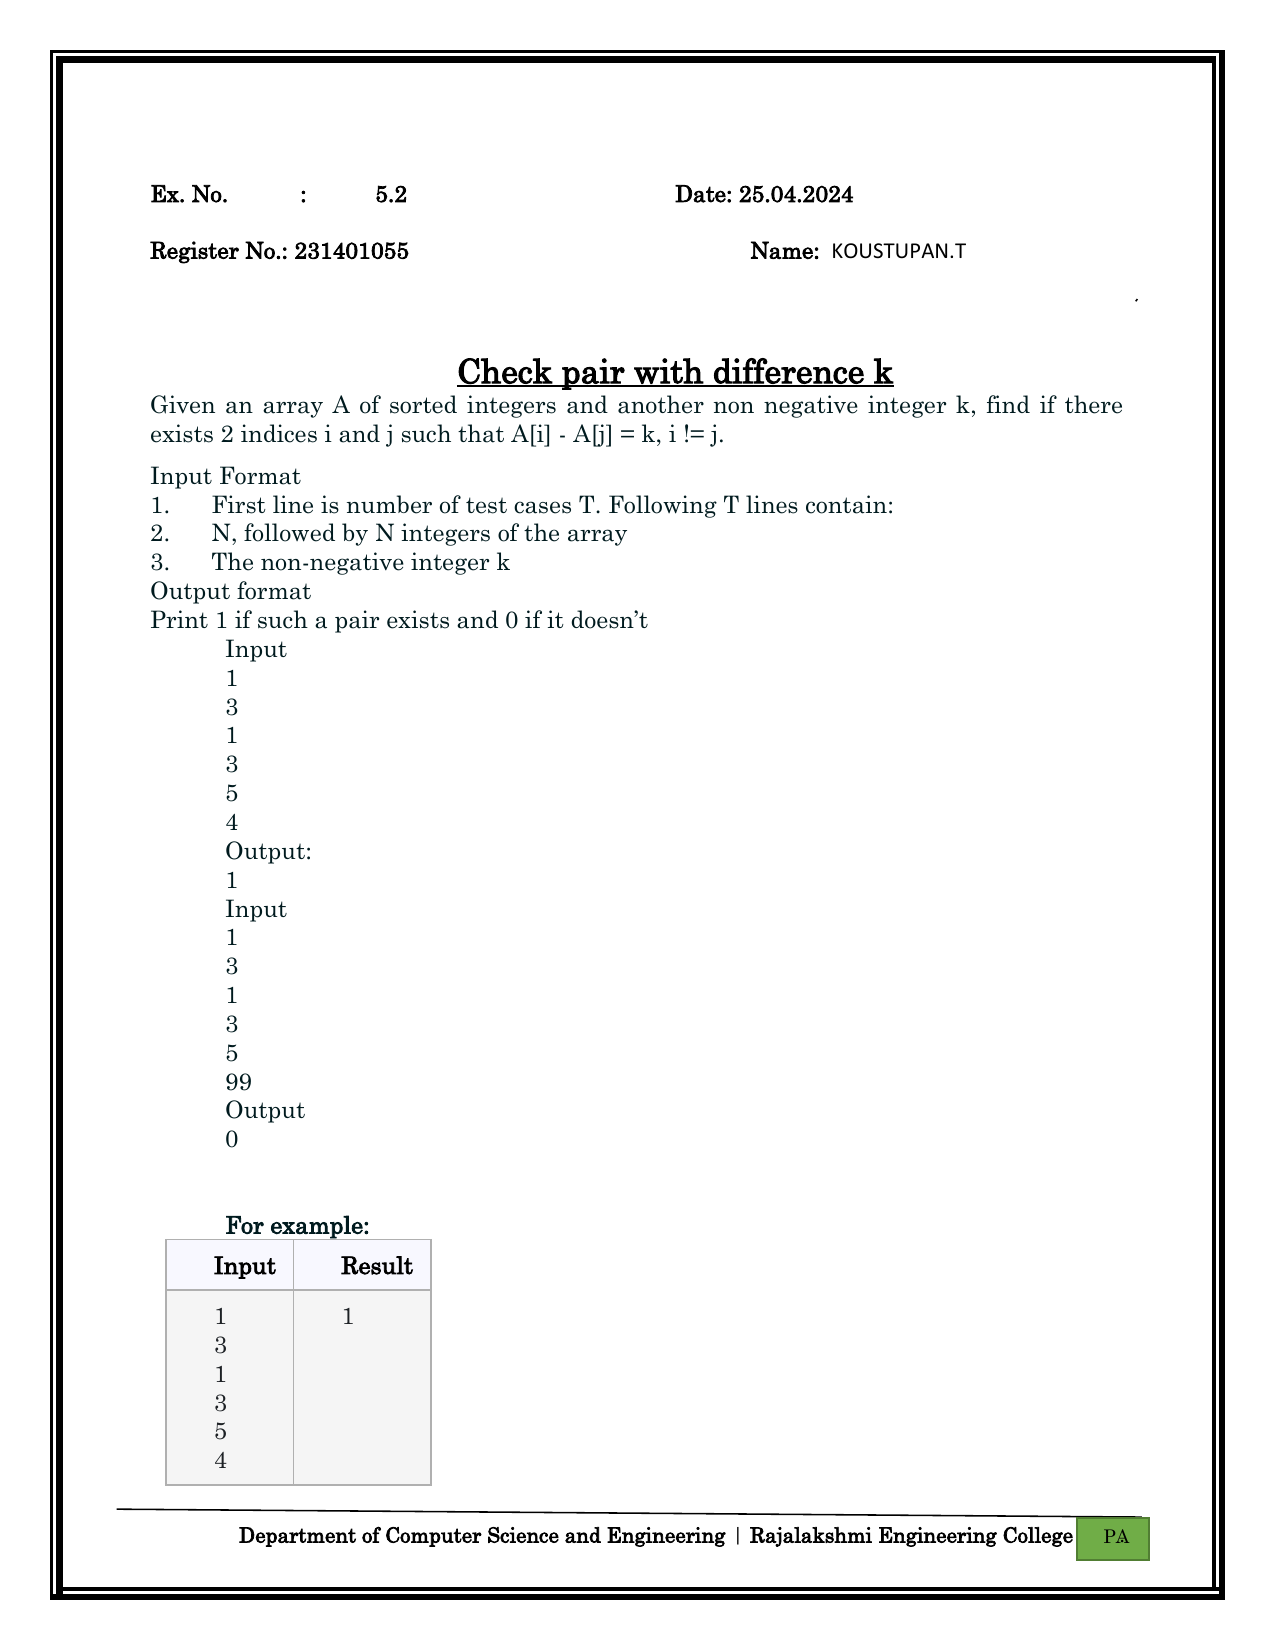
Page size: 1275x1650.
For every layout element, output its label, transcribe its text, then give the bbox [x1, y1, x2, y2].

text 1. First line is number of test cases T. Following T lines contain: [150, 489, 1125, 518]
text 3 [225, 749, 1125, 778]
text 5 [225, 778, 1125, 807]
text Register No.: 231401055 Name: KOUSTUPAN.T [150, 236, 1125, 264]
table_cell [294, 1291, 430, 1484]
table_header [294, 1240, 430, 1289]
text Input Format [150, 461, 1125, 489]
text For example: [225, 1210, 1125, 1239]
text Ex. No. : 5.2 Date: 25.04.2024 [150, 179, 1125, 207]
text 2. N, followed by N integers of the array [150, 518, 1125, 547]
text Check pair with difference k [225, 350, 1125, 390]
text 99 [225, 1066, 1125, 1095]
text 3. The non-negative integer k [150, 547, 1125, 576]
text 0 [225, 1124, 1125, 1153]
text Input [225, 634, 1125, 662]
text Given an array A of sorted integers and another non negative integer k, find if there exists 2 indices i and j such that A[i] - A[j] = k, i != j. [150, 390, 1125, 448]
text 4 [225, 807, 1125, 836]
text Input [225, 893, 1125, 922]
text 1 [225, 922, 1125, 951]
text 1 [225, 662, 1125, 691]
text Output format [150, 576, 1125, 605]
text 1 [225, 864, 1125, 893]
text Print 1 if such a pair exists and 0 if it doesn’t [150, 605, 1125, 634]
text 1 [225, 980, 1125, 1009]
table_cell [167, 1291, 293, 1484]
text 3 [225, 691, 1125, 720]
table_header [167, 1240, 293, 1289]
text 3 [225, 1009, 1125, 1038]
text 1 [225, 720, 1125, 749]
text 5 [225, 1038, 1125, 1066]
text Output: [225, 836, 1125, 864]
text 3 [225, 951, 1125, 980]
text Output [225, 1095, 1125, 1124]
